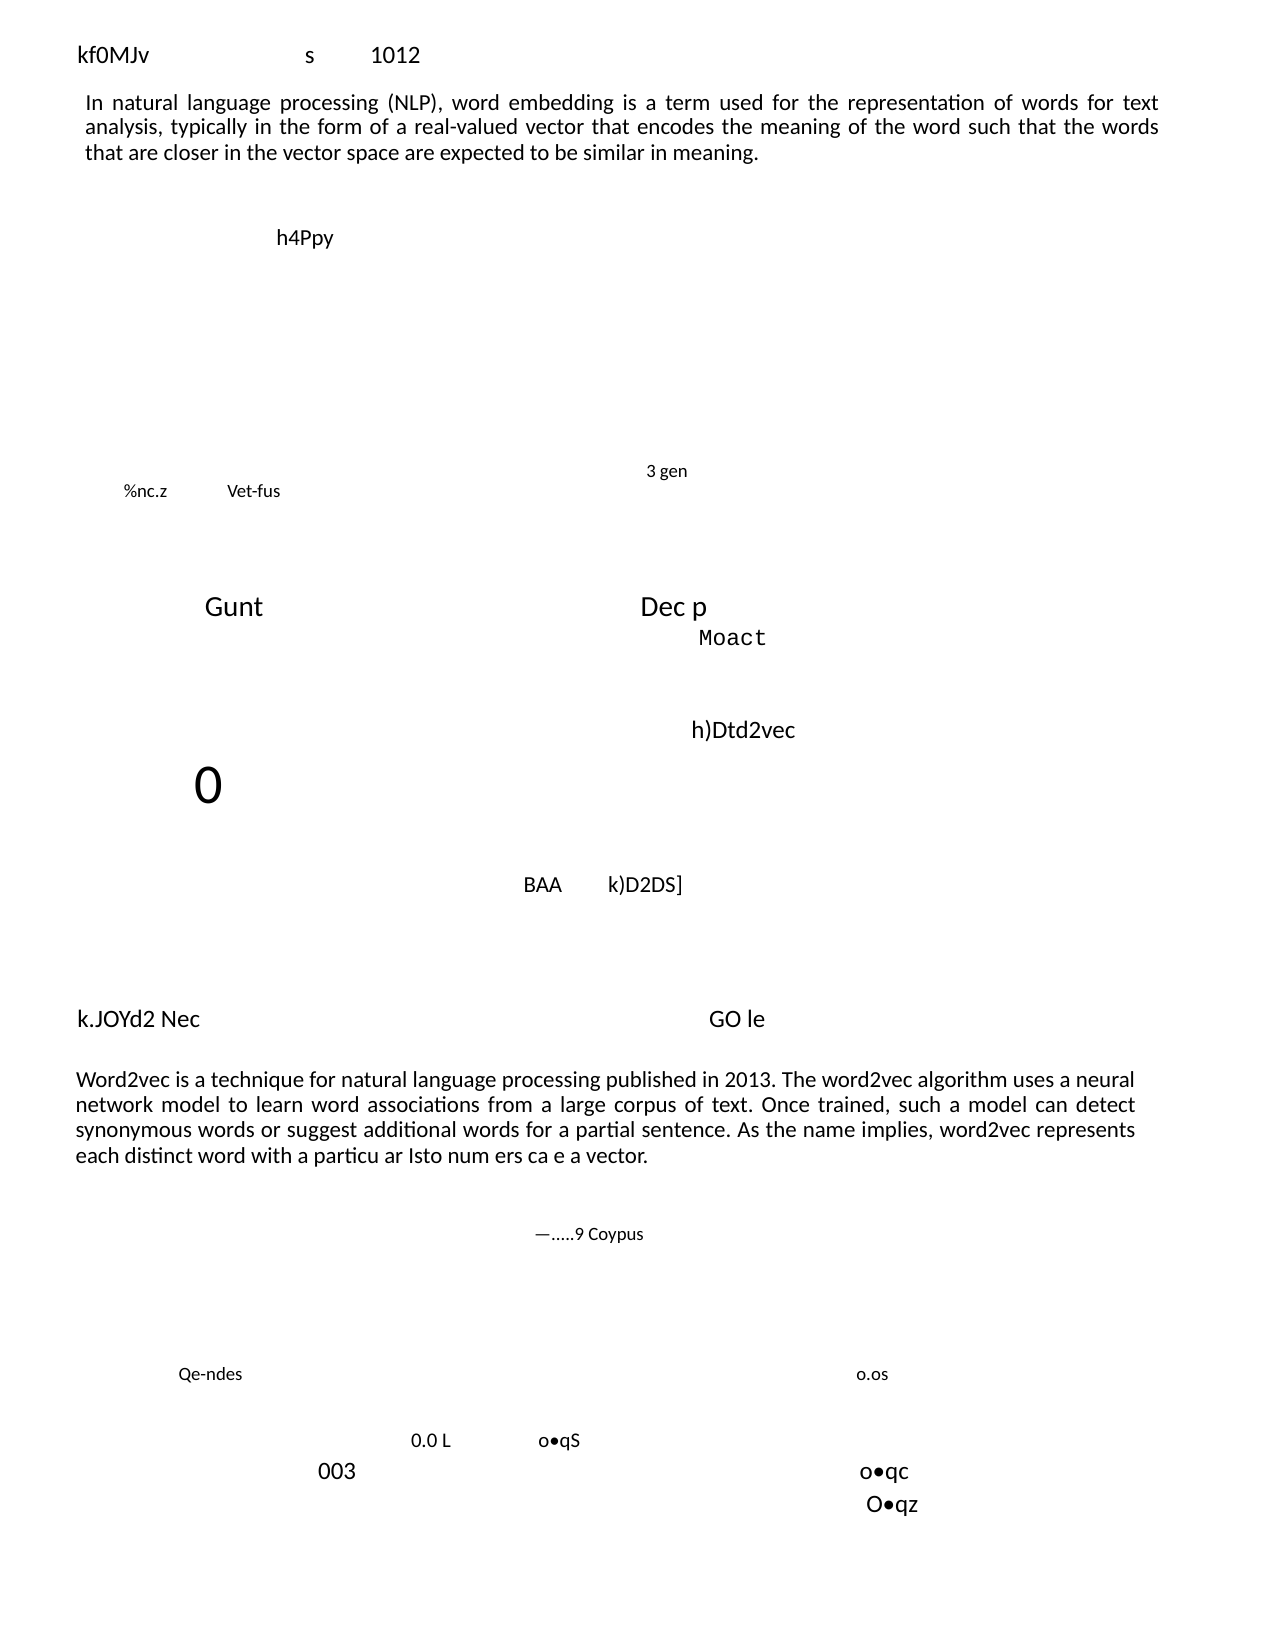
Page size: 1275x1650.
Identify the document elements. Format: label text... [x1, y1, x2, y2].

text Word2vec is a technique for natural language processing published in 2013. The word2vec algorithm uses a neural network model to learn word associations from a large corpus of text. Once trained, such a model can detect synonymous words or suggest additional words for a partial sentence. As the name implies, word2vec represents each distinct word with a particu ar Isto num ers ca e a vector. [75, 1068, 1137, 1169]
text k.JOYd2 Nec GO le [77, 1003, 1159, 1034]
subtitle BAA k)D2DS] [77, 870, 1159, 898]
text O•qz [624, 1488, 1159, 1519]
text h4Ppy [276, 223, 1159, 251]
text 003 o•qc [77, 1455, 1159, 1486]
text 3 gen%nc.z Vet-fus [123, 461, 729, 502]
text In natural language processing (NLP), word embedding is a term used for the representation of words for text analysis, typically in the form of a real-valued vector that encodes the meaning of the word such that the words that are closer in the vector space are expected to be similar in meaning. [85, 90, 1161, 166]
text h)Dtd2vec [327, 714, 1159, 744]
text —.....9 Coypus [77, 1222, 1101, 1245]
text Moact [306, 626, 1159, 652]
text Gunt Dec p [77, 588, 1159, 623]
text 0 [194, 749, 1159, 818]
text Qe-ndes o.os [77, 1364, 1159, 1385]
text 0.0 L o•qS [77, 1427, 1159, 1453]
text kf0MJv s 1012 [77, 39, 1159, 69]
